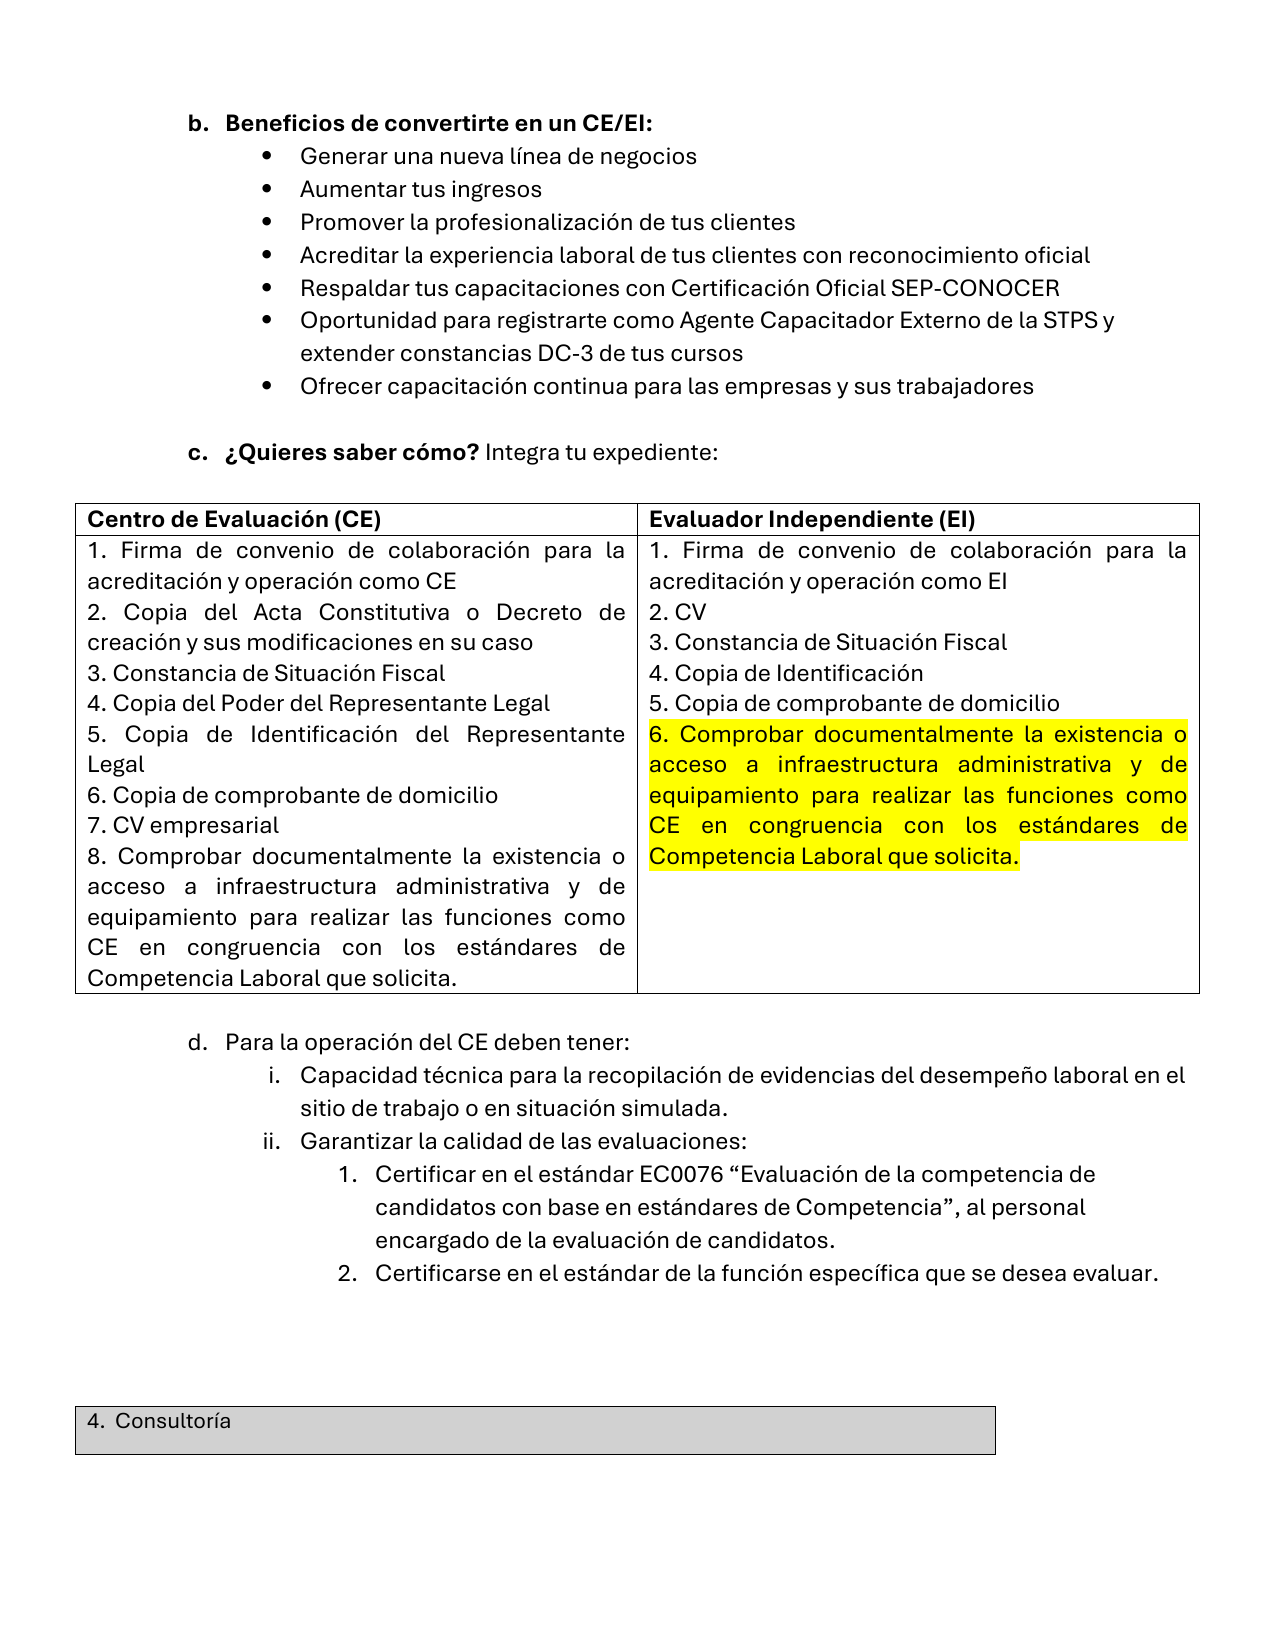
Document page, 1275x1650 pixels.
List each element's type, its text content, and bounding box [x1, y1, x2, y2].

list Capacidad técnica para la recopilación de evidencias del desempeño laboral en el sitio de trabajo o en situación simulada. [281, 1060, 1200, 1124]
list Garantizar la calidad de las evaluaciones: [281, 1126, 1200, 1157]
list Promover la profesionalización de tus clientes [262, 207, 1200, 237]
list Acreditar la experiencia laboral de tus clientes con reconocimiento oficial [262, 239, 1200, 270]
list Beneficios de convertirte en un CE/EI: [187, 108, 1200, 138]
list Certificarse en el estándar de la función específica que se desea evaluar. [337, 1258, 1200, 1288]
list Ofrecer capacitación continua para las empresas y sus trabajadores [262, 371, 1200, 402]
list Generar una nueva línea de negocios [262, 141, 1200, 171]
list ¿Quieres saber cómo? Integra tu expediente: [187, 437, 1200, 468]
list Aumentar tus ingresos [262, 174, 1200, 204]
list Para la operación del CE deben tener: [187, 1027, 1200, 1058]
table_cell 1. Firma de convenio de colaboración para la acreditación y operación como EI 2. CV 3. Constancia de Situación Fiscal 4. Copia de Identificación 5. Copia de comprobante de domicilio 6. Comprobar documentalmente la existencia o acceso a infraestructura administrativa y de equipamiento para realizar las funciones como CE en congruencia con los estándares de Competencia Laboral que solicita. [638, 536, 1199, 993]
table_header Centro de Evaluación (CE) [76, 504, 637, 534]
list Certificar en el estándar EC0076 “Evaluación de la competencia de candidatos con base en estándares de Competencia”, al personal encargado de la evaluación de candidatos. [337, 1159, 1200, 1255]
table_cell 1. Firma de convenio de colaboración para la acreditación y operación como CE 2. Copia del Acta Constitutiva o Decreto de creación y sus modificaciones en su caso 3. Constancia de Situación Fiscal 4. Copia del Poder del Representante Legal 5. Copia de Identificación del Representante Legal 6. Copia de comprobante de domicilio 7. CV empresarial 8. Comprobar documentalmente la existencia o acceso a infraestructura administrativa y de equipamiento para realizar las funciones como CE en congruencia con los estándares de Competencia Laboral que solicita. [76, 536, 637, 993]
table_header Evaluador Independiente (EI) [638, 504, 1199, 534]
list Oportunidad para registrarte como Agente Capacitador Externo de la STPS y extender constancias DC-3 de tus cursos [262, 305, 1200, 369]
table_header 4. Consultoría [76, 1407, 995, 1454]
list Respaldar tus capacitaciones con Certificación Oficial SEP-CONOCER [262, 272, 1200, 303]
